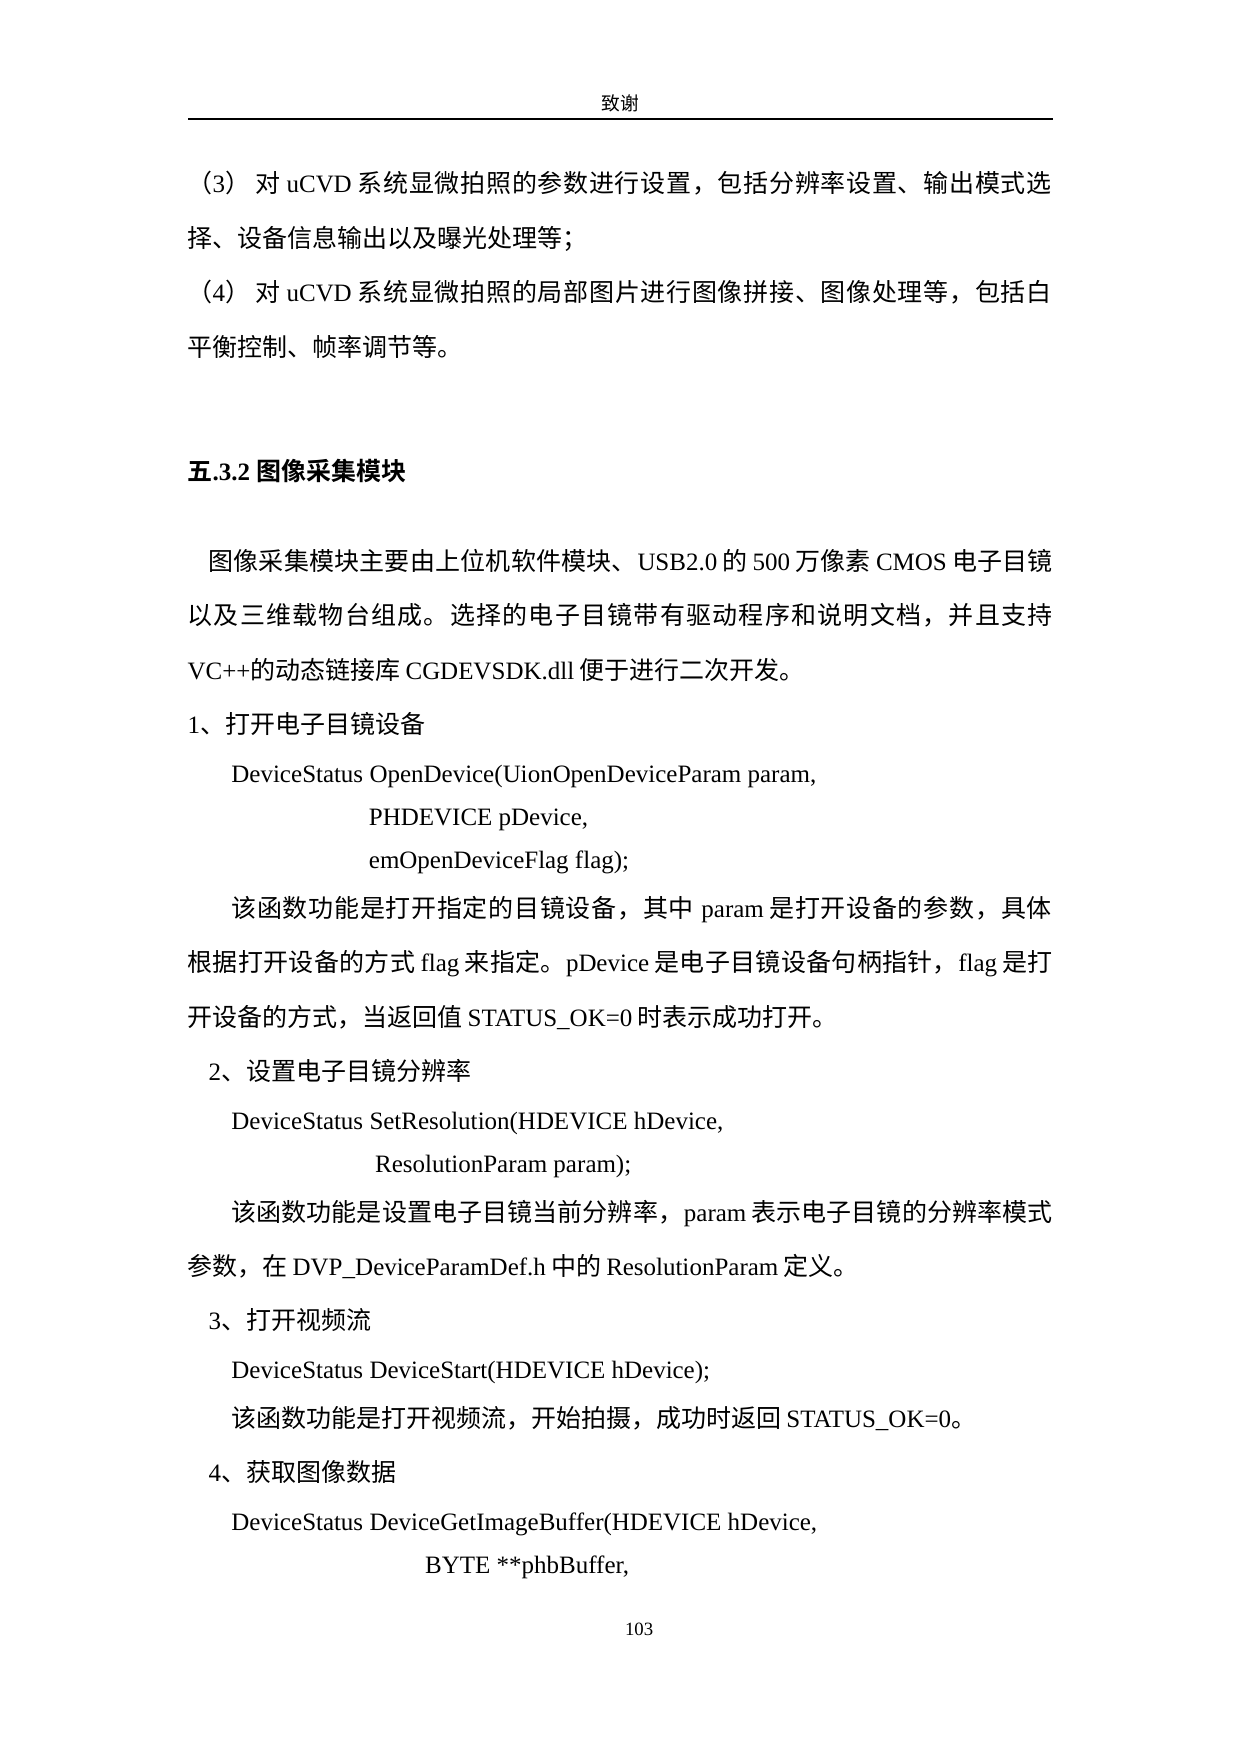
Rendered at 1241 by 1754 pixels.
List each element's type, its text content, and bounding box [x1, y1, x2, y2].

list 打开电子目镜设备 [187, 704, 1053, 741]
list ResolutionParam param); [187, 1149, 1053, 1178]
list 该函数功能是打开视频流，开始拍摄，成功时返回STATUS_OK=0。 [187, 1398, 1053, 1434]
list 设置电子目镜分辨率 [187, 1051, 1053, 1088]
list DeviceStatus DeviceGetImageBuffer(HDEVICE hDevice, [187, 1507, 1053, 1536]
list DeviceStatus DeviceStart(HDEVICE hDevice); [187, 1355, 1053, 1384]
text 图像采集模块主要由上位机软件模块、USB2.0的500万像素CMOS电子目镜以及三维载物台组成。选择的电子目镜带有驱动程序和说明文档，并且支持VC++的动态链接库CGDEVSDK.dll便于进行二次开发。 [187, 541, 1053, 686]
list 该函数功能是设置电子目镜当前分辨率，param表示电子目镜的分辨率模式参数，在DVP_DeviceParamDef.h中的ResolutionParam定义。 [187, 1192, 1053, 1283]
subtitle 图像采集模块 [187, 452, 1053, 488]
list BYTE **phbBuffer, [187, 1550, 1053, 1579]
list DeviceStatus SetResolution(HDEVICE hDevice, [187, 1106, 1053, 1134]
list 该函数功能是打开指定的目镜设备，其中param是打开设备的参数，具体根据打开设备的方式flag来指定。pDevice是电子目镜设备句柄指针，flag是打开设备的方式，当返回值STATUS_OK=0时表示成功打开。 [187, 888, 1053, 1033]
list 对uCVD系统显微拍照的局部图片进行图像拼接、图像处理等，包括白平衡控制、帧率调节等。 [187, 273, 1053, 363]
text 4、获取图像数据 [187, 1453, 1053, 1489]
list PHDEVICE pDevice, [187, 802, 1053, 831]
list emOpenDeviceFlag flag); [187, 845, 1053, 874]
list 对uCVD系统显微拍照的参数进行设置，包括分辨率设置、输出模式选择、设备信息输出以及曝光处理等； [187, 164, 1053, 254]
list DeviceStatus OpenDevice(UionOpenDeviceParam param, [187, 759, 1053, 788]
text 3、打开视频流 [187, 1301, 1053, 1337]
